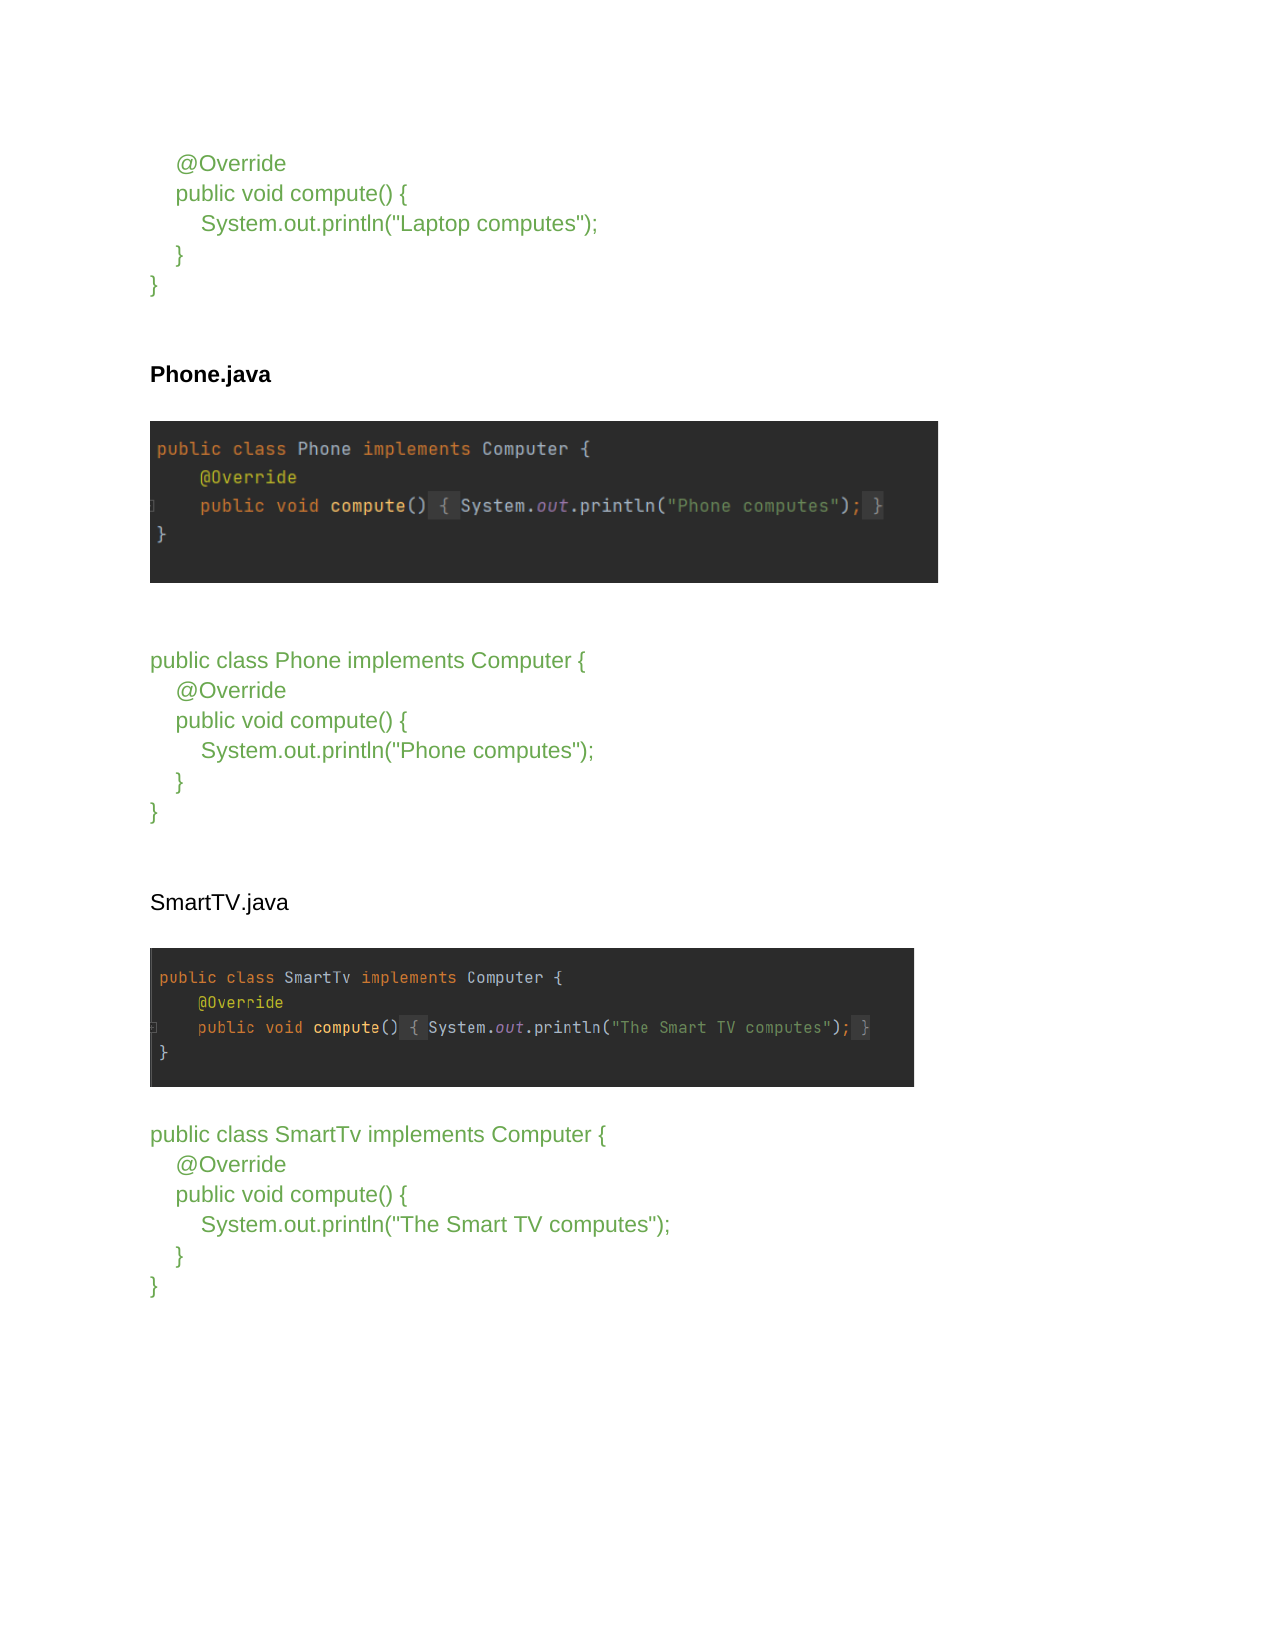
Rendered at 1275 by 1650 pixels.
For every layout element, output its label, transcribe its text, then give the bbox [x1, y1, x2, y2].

text System.out.println("Phone computes"); [150, 737, 1125, 764]
text } [150, 798, 1125, 824]
text @Override [150, 677, 1125, 703]
text public void compute() { [150, 707, 1125, 734]
picture [150, 948, 915, 1087]
text public class SmartTv implements Computer { [150, 1121, 1125, 1147]
text public void compute() { [150, 180, 1125, 207]
text } [150, 241, 1125, 267]
text System.out.println("The Smart TV computes"); [150, 1211, 1125, 1238]
text public class Phone implements Computer { [150, 647, 1125, 673]
text } [150, 1242, 1125, 1268]
text } [150, 1272, 1125, 1298]
text SmartTV.java [150, 888, 1125, 915]
text Phone.java [150, 361, 1125, 388]
text } [150, 271, 1125, 297]
text @Override [150, 1151, 1125, 1177]
text @Override [150, 150, 1125, 176]
picture [150, 421, 939, 583]
text } [150, 768, 1125, 794]
text System.out.println("Laptop computes"); [150, 210, 1125, 237]
text public void compute() { [150, 1181, 1125, 1208]
